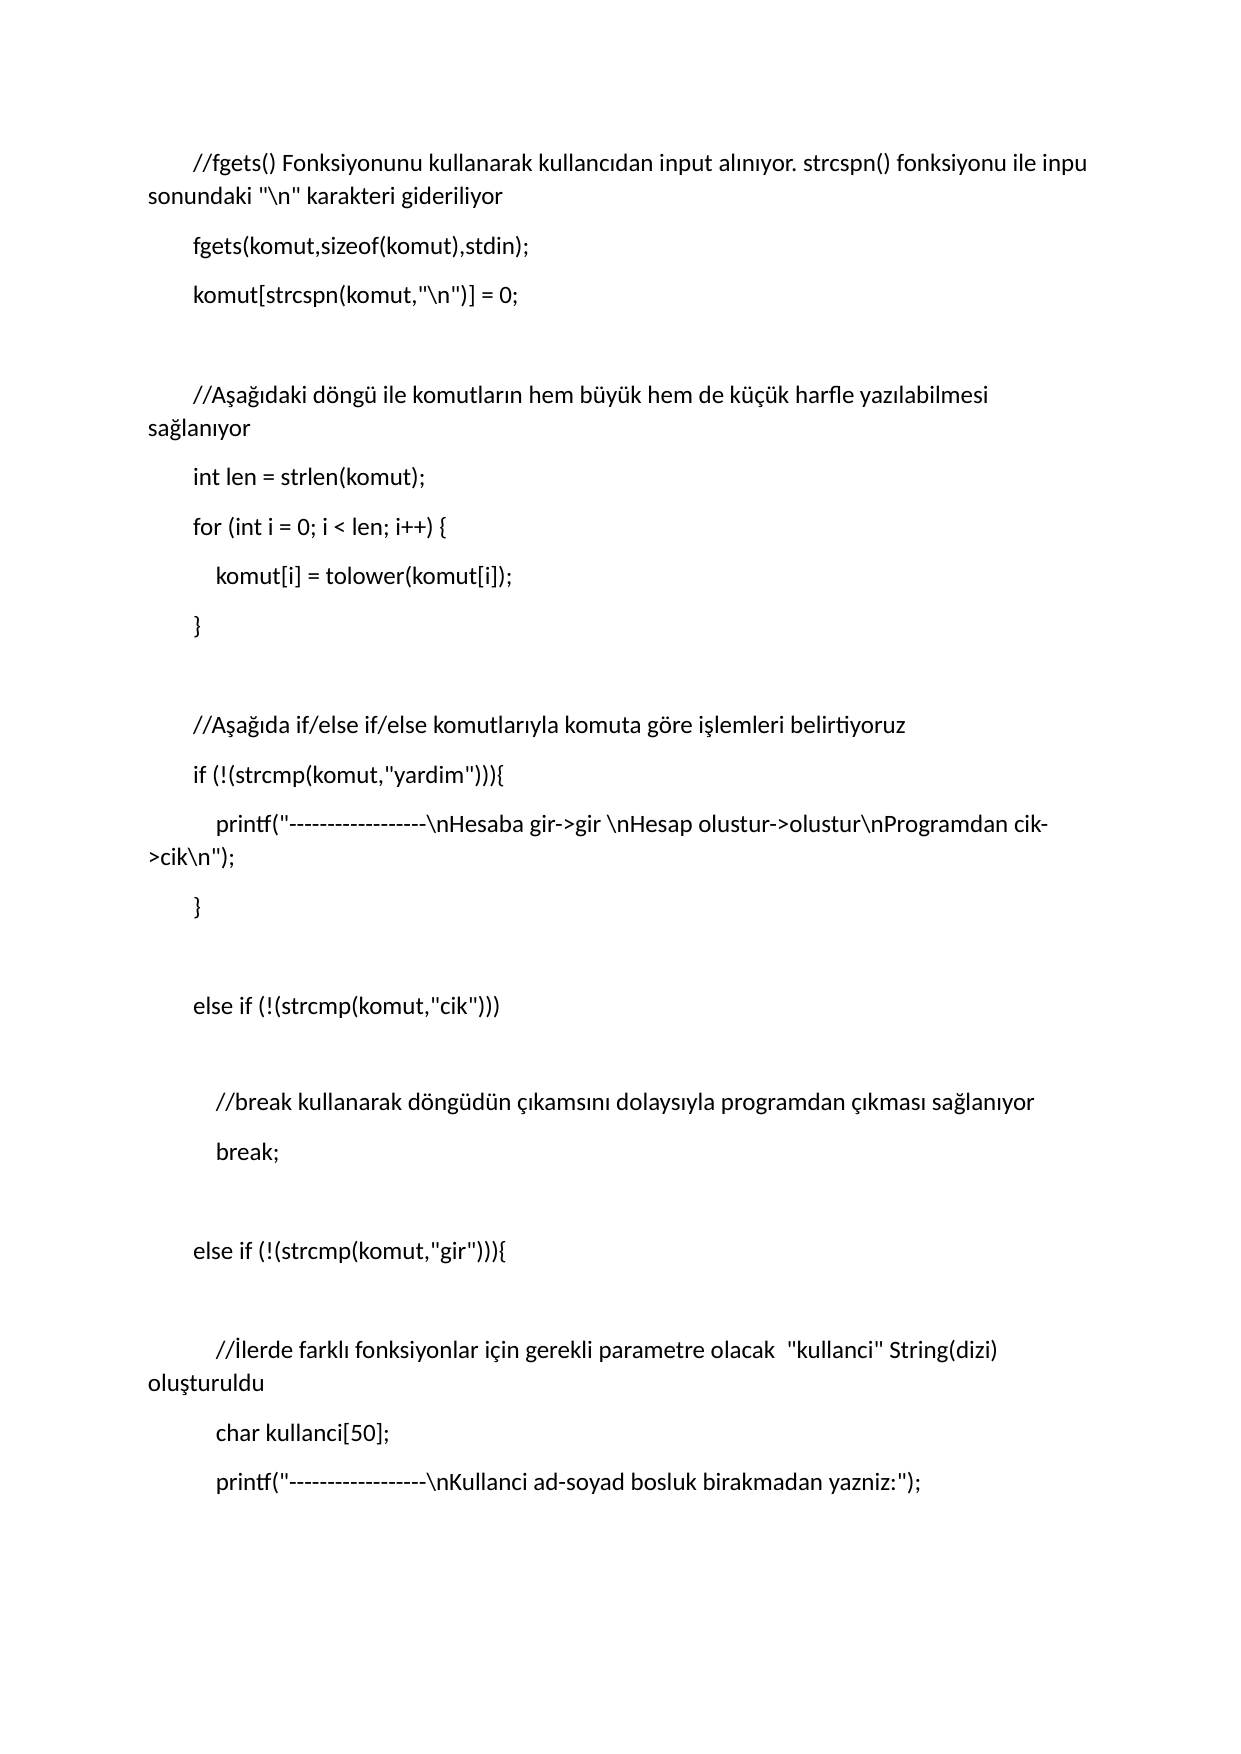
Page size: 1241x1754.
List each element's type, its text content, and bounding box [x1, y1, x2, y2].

text char kullanci[50]; [148, 1417, 1093, 1447]
text printf("------------------\nKullanci ad-soyad bosluk birakmadan yazniz:"); [148, 1467, 1093, 1497]
text komut[strcspn(komut,"\n")] = 0; [148, 280, 1093, 310]
text //fgets() Fonksiyonunu kullanarak kullancıdan input alınıyor. strcspn() fonksiyonu ile inpu sonundaki "\n" karakteri gideriliyor [148, 148, 1093, 211]
text for (int i = 0; i < len; i++) { [148, 511, 1093, 541]
text komut[i] = tolower(komut[i]); [148, 561, 1093, 591]
text break; [148, 1136, 1093, 1167]
text //İlerde farklı fonksiyonlar için gerekli parametre olacak "kullanci" String(dizi) oluşturuldu [148, 1334, 1093, 1398]
text } [148, 610, 1093, 641]
text int len = strlen(komut); [148, 461, 1093, 492]
text //break kullanarak döngüdün çıkamsını dolaysıyla programdan çıkması sağlanıyor [148, 1087, 1093, 1117]
text printf("------------------\nHesaba gir->gir \nHesap olustur->olustur\nProgramdan cik->cik\n"); [148, 808, 1093, 872]
text if (!(strcmp(komut,"yardim"))){ [148, 759, 1093, 789]
text //Aşağıda if/else if/else komutlarıyla komuta göre işlemleri belirtiyoruz [148, 709, 1093, 740]
text else if (!(strcmp(komut,"cik"))) [148, 990, 1093, 1021]
text fgets(komut,sizeof(komut),stdin); [148, 230, 1093, 261]
text //Aşağıdaki döngü ile komutların hem büyük hem de küçük harfle yazılabilmesi sağlanıyor [148, 379, 1093, 442]
text } [148, 891, 1093, 921]
text else if (!(strcmp(komut,"gir"))){ [148, 1235, 1093, 1266]
